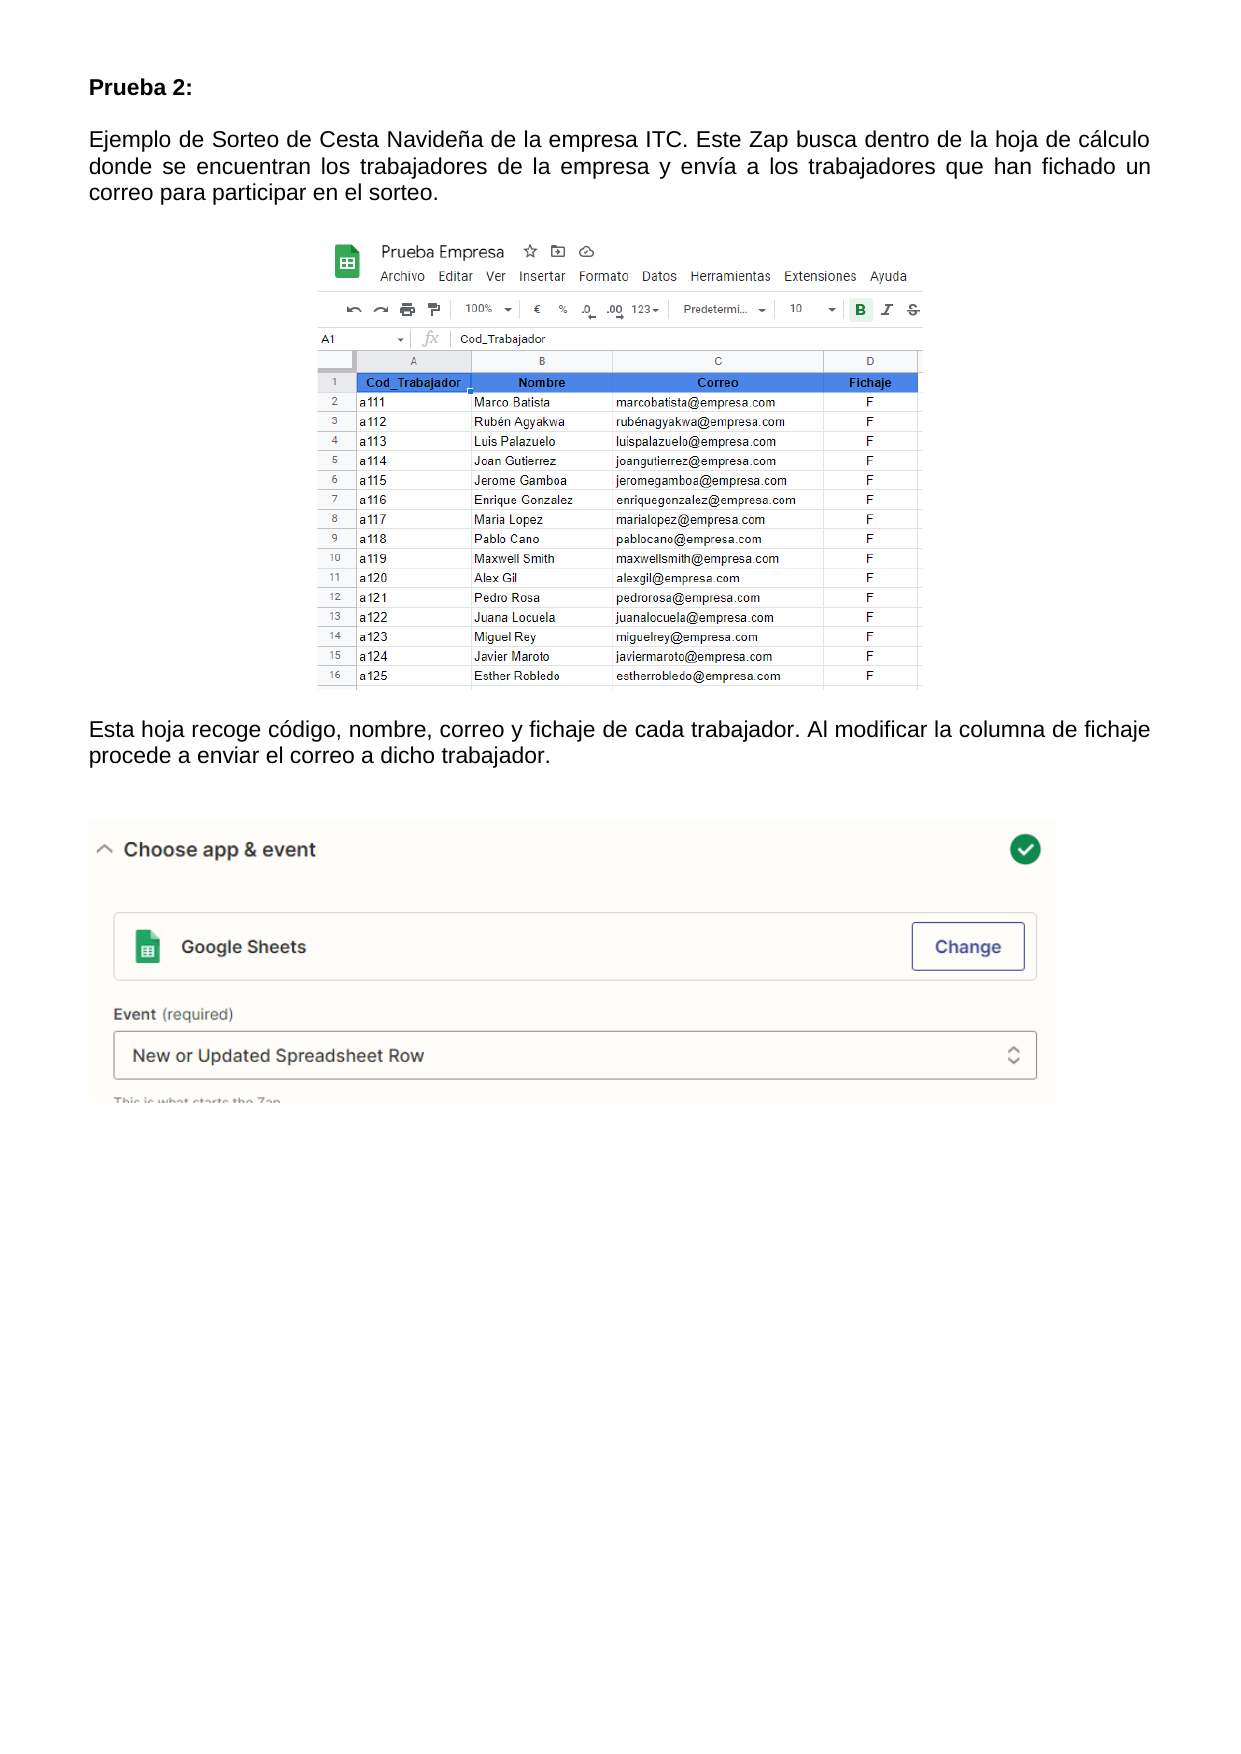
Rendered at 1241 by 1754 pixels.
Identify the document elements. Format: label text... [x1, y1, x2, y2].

picture [88, 821, 1056, 1103]
text Esta hoja recoge código, nombre, correo y fichaje de cada trabajador. Al modificar la columna de fichaje procede a enviar el correo a dicho trabajador. [88, 716, 1152, 769]
picture [317, 231, 923, 690]
text Ejemplo de Sorteo de Cesta Navideña de la empresa ITC. Este Zap busca dentro de la hoja de cálculo donde se encuentran los trabajadores de la empresa y envía a los trabajadores que han fichado un correo para participar en el sorteo. [88, 126, 1152, 206]
text Prueba 2: [88, 74, 1152, 100]
